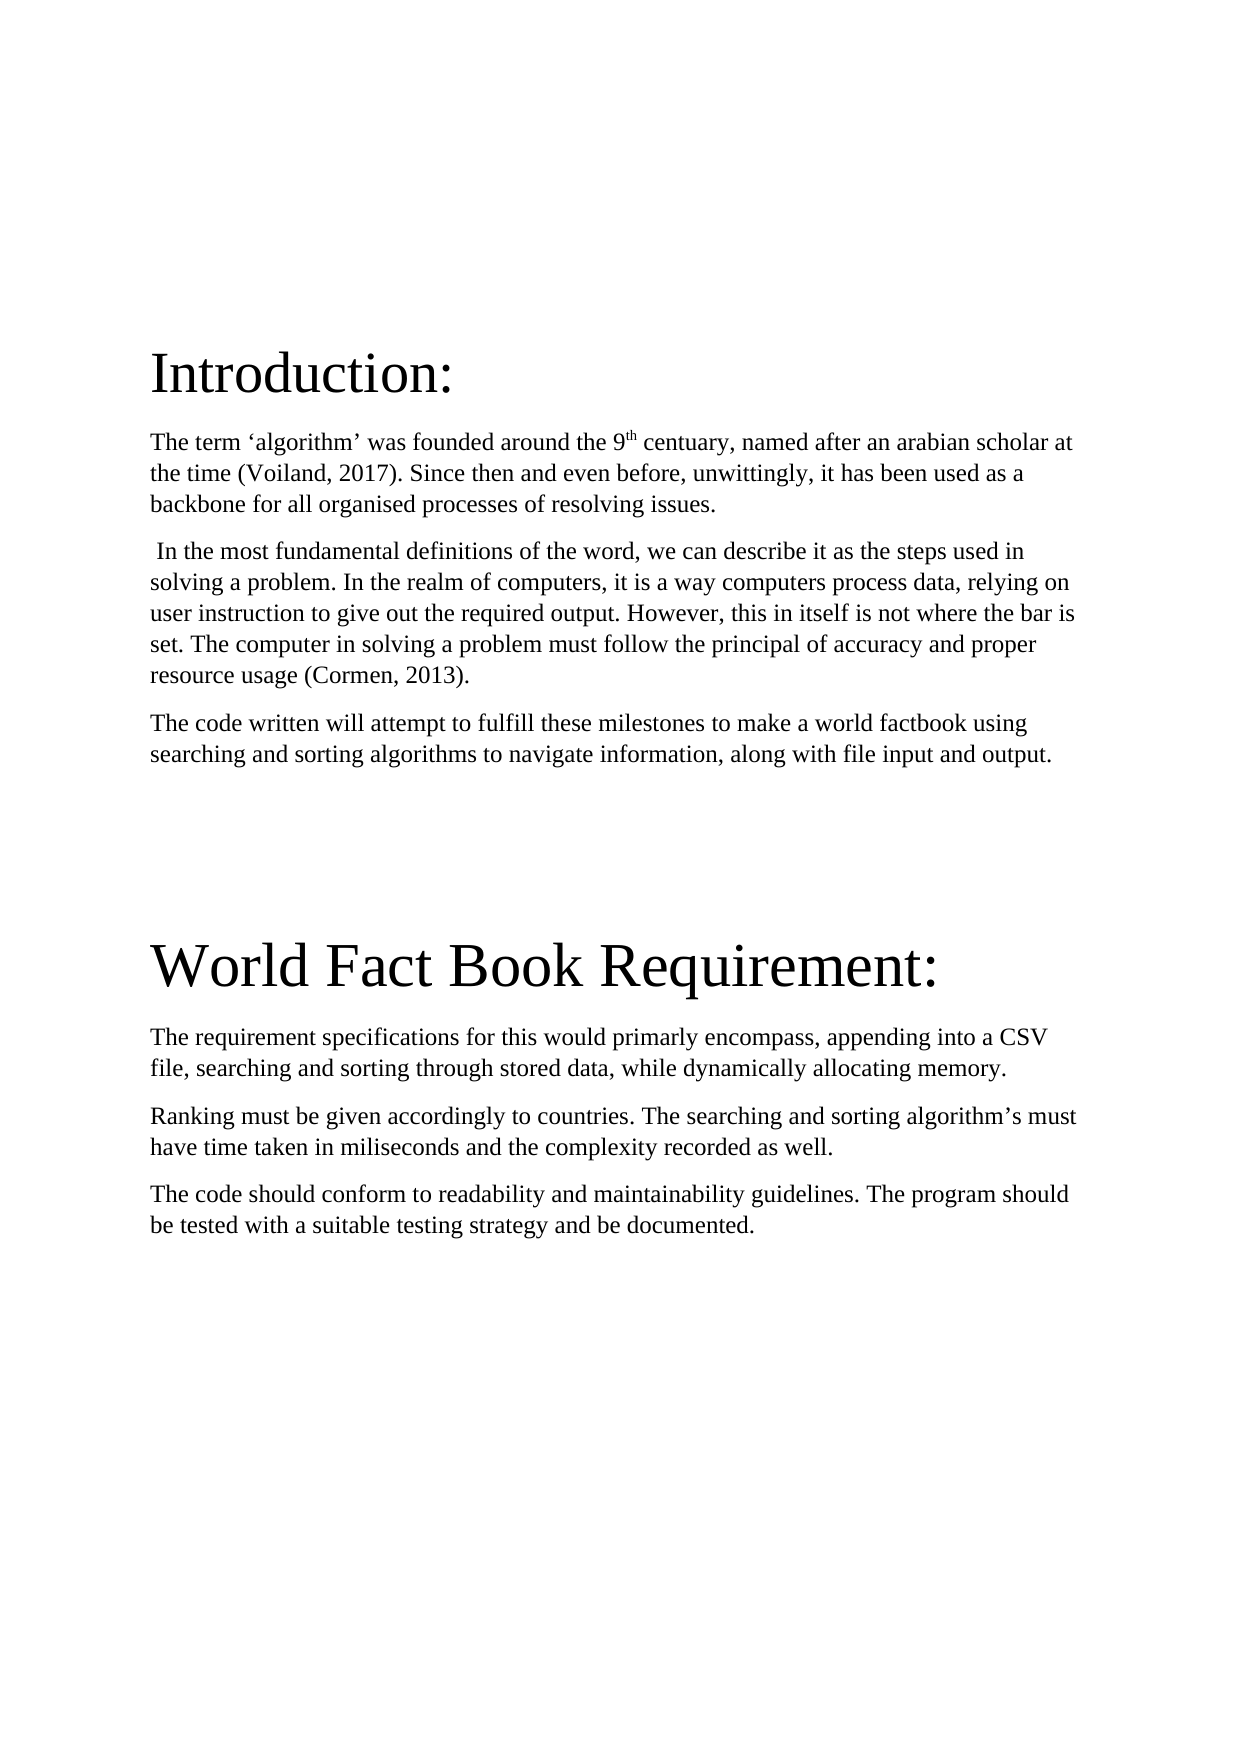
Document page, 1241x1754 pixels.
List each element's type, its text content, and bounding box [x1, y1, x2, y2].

text In the most fundamental definitions of the word, we can describe it as the steps used in solving a problem. In the realm of computers, it is a way computers process data, relying on user instruction to give out the required output. However, this in itself is not where the bar is set. The computer in solving a problem must follow the principal of accuracy and proper resource usage (Cormen, 2013). [150, 536, 1090, 689]
text Ranking must be given accordingly to countries. The searching and sorting algorithm’s must have time taken in miliseconds and the complexity recorded as well. [150, 1101, 1090, 1161]
text World Fact Book Requirement: [150, 928, 1090, 999]
text Introduction: [150, 337, 1090, 404]
text The term ‘algorithm’ was founded around the 9th centuary, named after an arabian scholar at the time (Voiland, 2017). Since then and even before, unwittingly, it has been used as a backbone for all organised processes of resolving issues. [150, 427, 1090, 517]
text The code written will attempt to fulfill these milestones to make a world factbook using searching and sorting algorithms to navigate information, along with file input and output. [150, 708, 1090, 768]
text The requirement specifications for this would primarly encompass, appending into a CSV file, searching and sorting through stored data, while dynamically allocating memory. [150, 1022, 1090, 1082]
text The code should conform to readability and maintainability guidelines. The program should be tested with a suitable testing strategy and be documented. [150, 1179, 1090, 1239]
